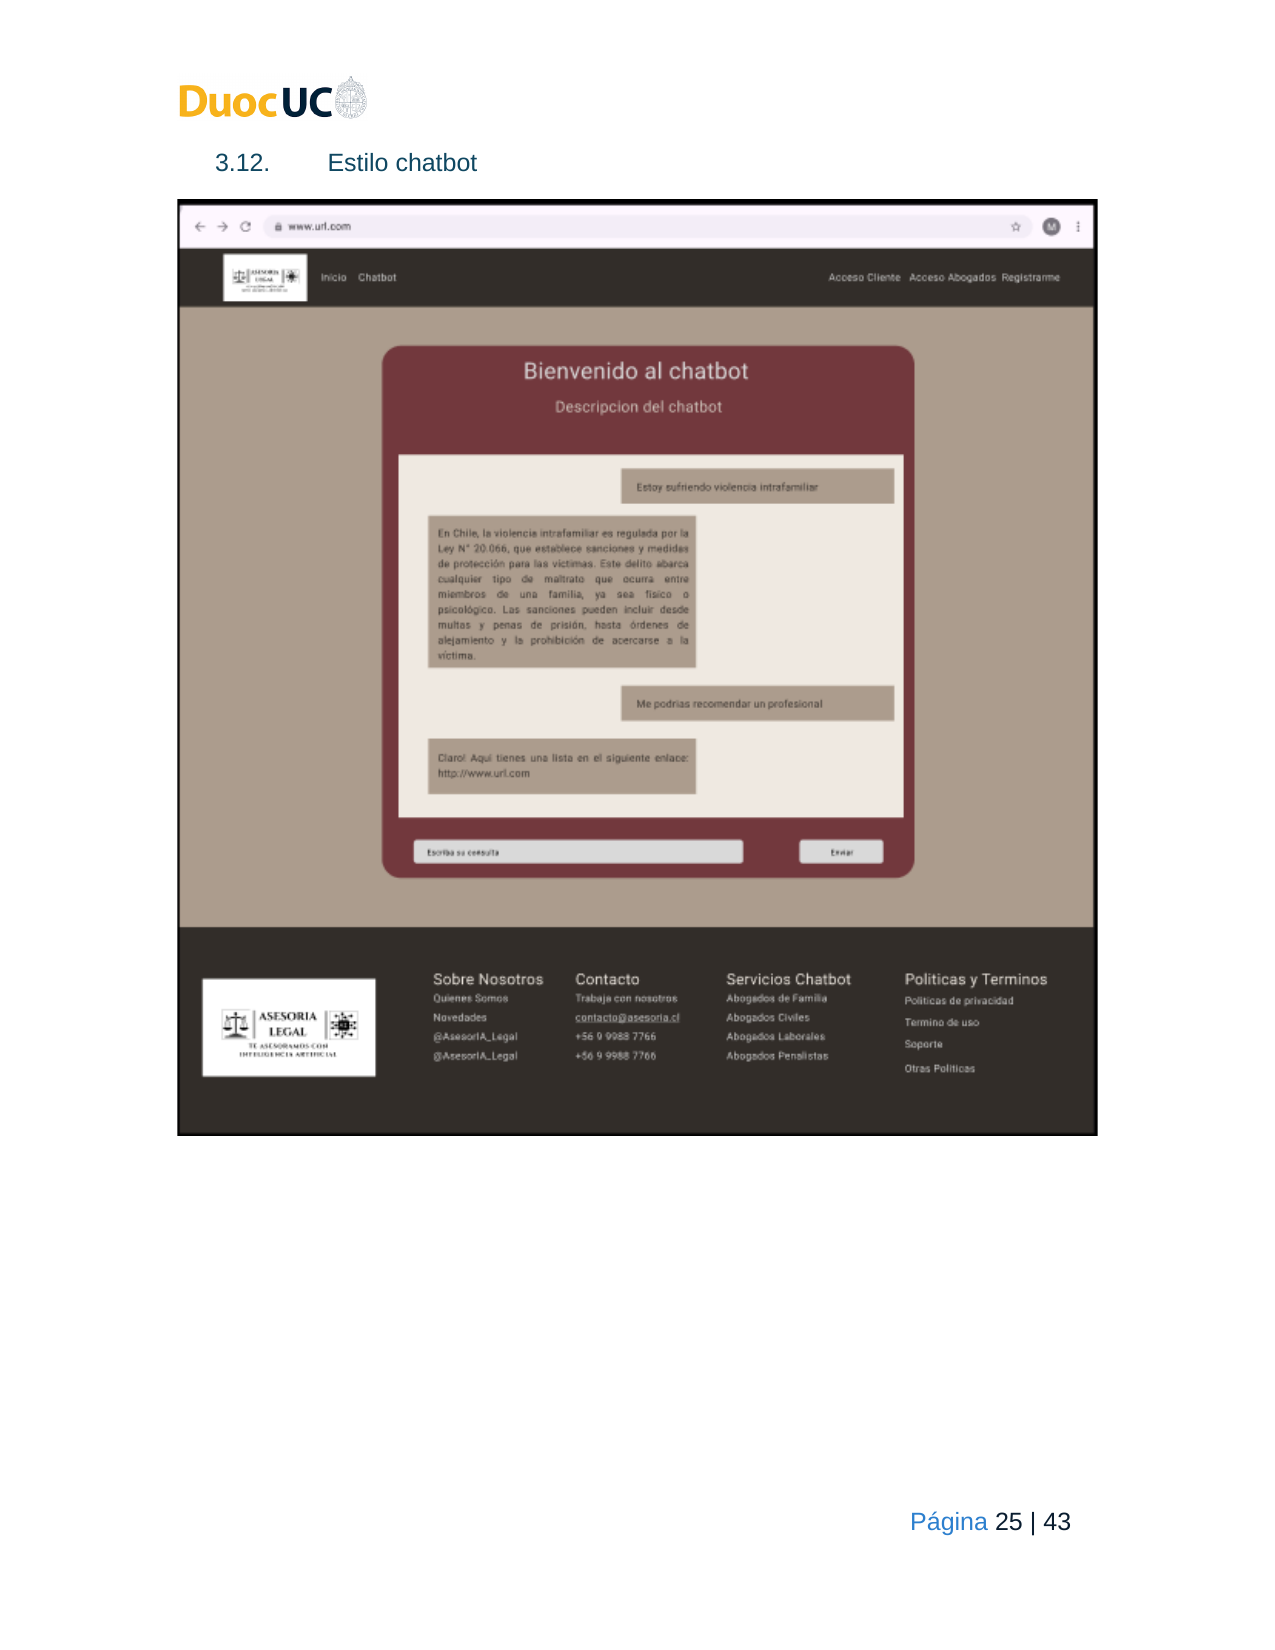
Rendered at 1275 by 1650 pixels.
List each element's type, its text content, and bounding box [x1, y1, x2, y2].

picture [177, 199, 1098, 1136]
subtitle Estilo chatbot [215, 148, 1098, 176]
picture [177, 73, 368, 121]
